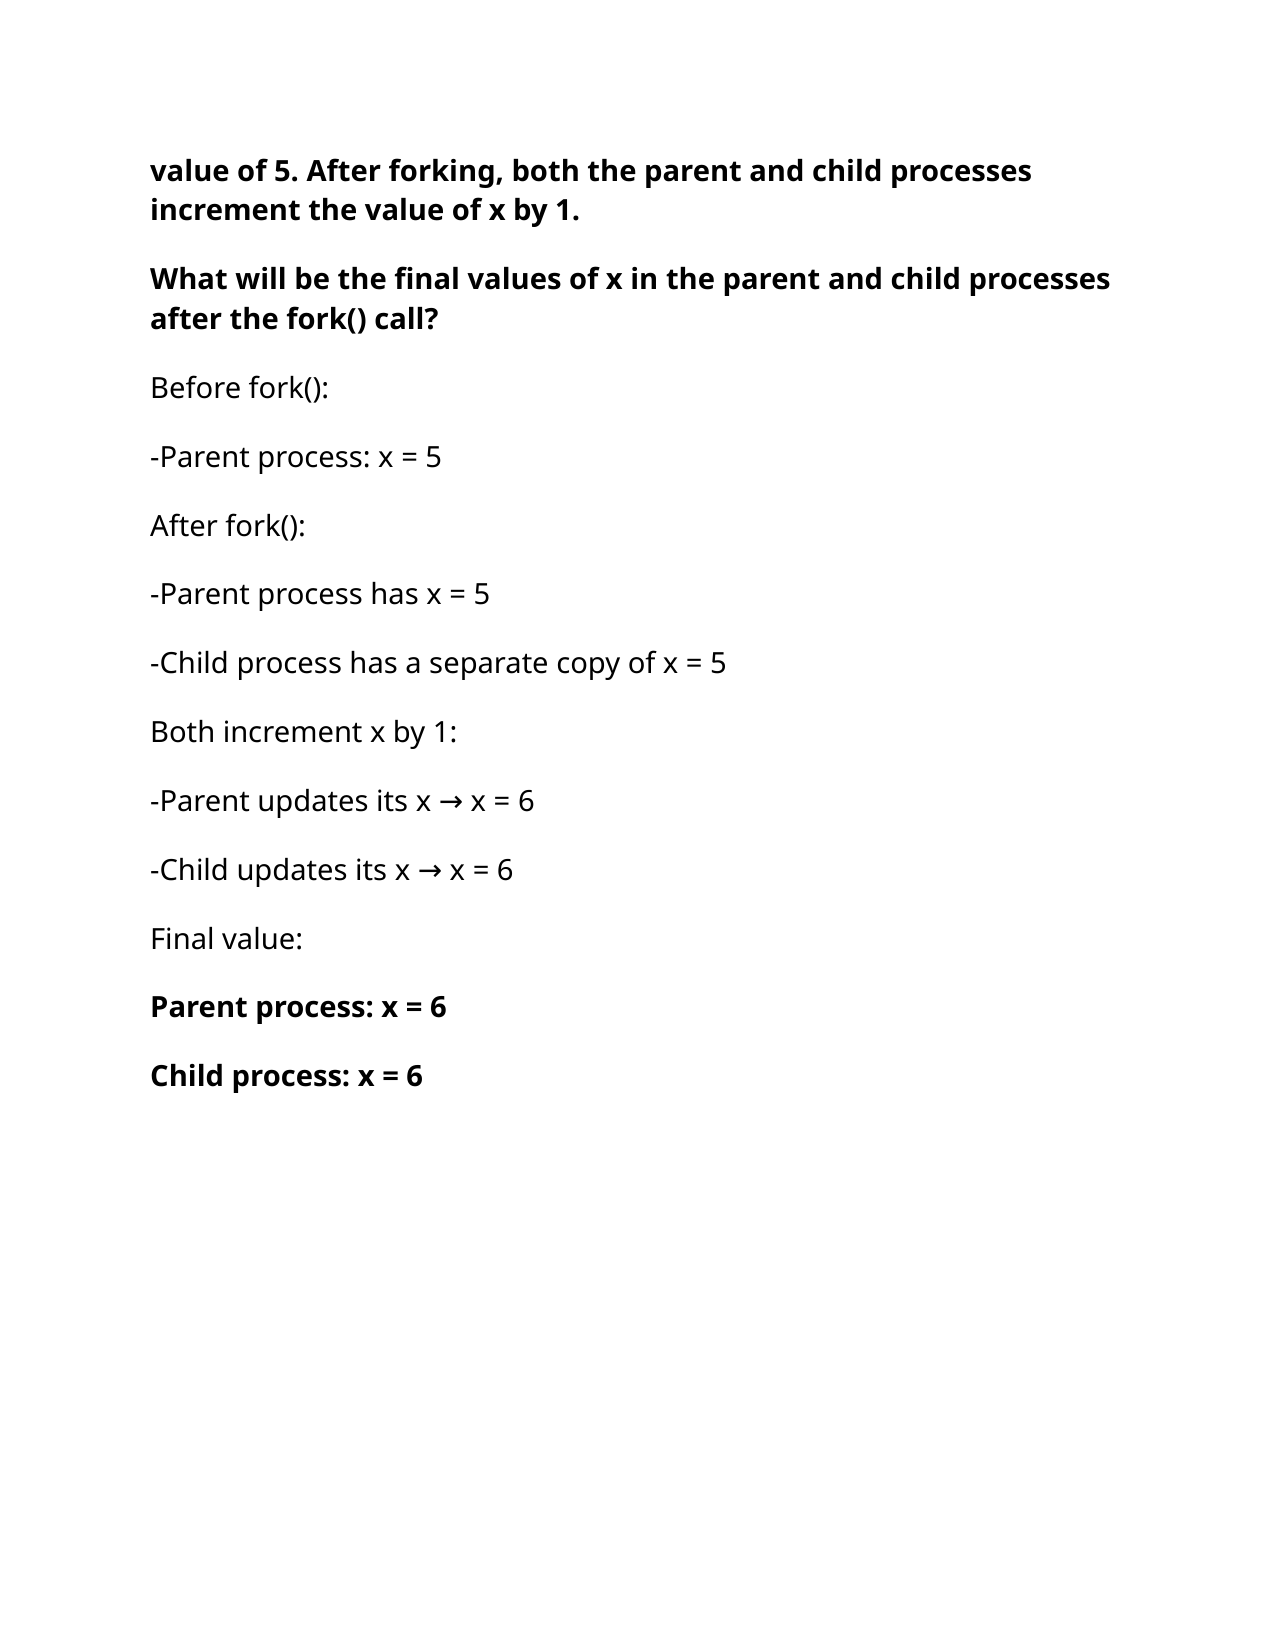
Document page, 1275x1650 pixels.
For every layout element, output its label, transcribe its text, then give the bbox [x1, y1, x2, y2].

text What will be the final values of x in the parent and child processes after the fork() call? [150, 258, 1125, 338]
text -Parent process: x = 5 [150, 436, 1125, 476]
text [150, 150, 1125, 229]
text Both increment x by 1: [150, 711, 1125, 751]
text -Child updates its x → x = 6 [150, 849, 1125, 889]
text -Parent updates its x → x = 6 [150, 780, 1125, 820]
text Parent process: x = 6 [150, 987, 1125, 1026]
text -Parent process has x = 5 [150, 574, 1125, 613]
text Before fork(): [150, 367, 1125, 407]
text Final value: [150, 918, 1125, 958]
text Child process: x = 6 [150, 1056, 1125, 1095]
text After fork(): [150, 505, 1125, 544]
text -Child process has a separate copy of x = 5 [150, 642, 1125, 682]
